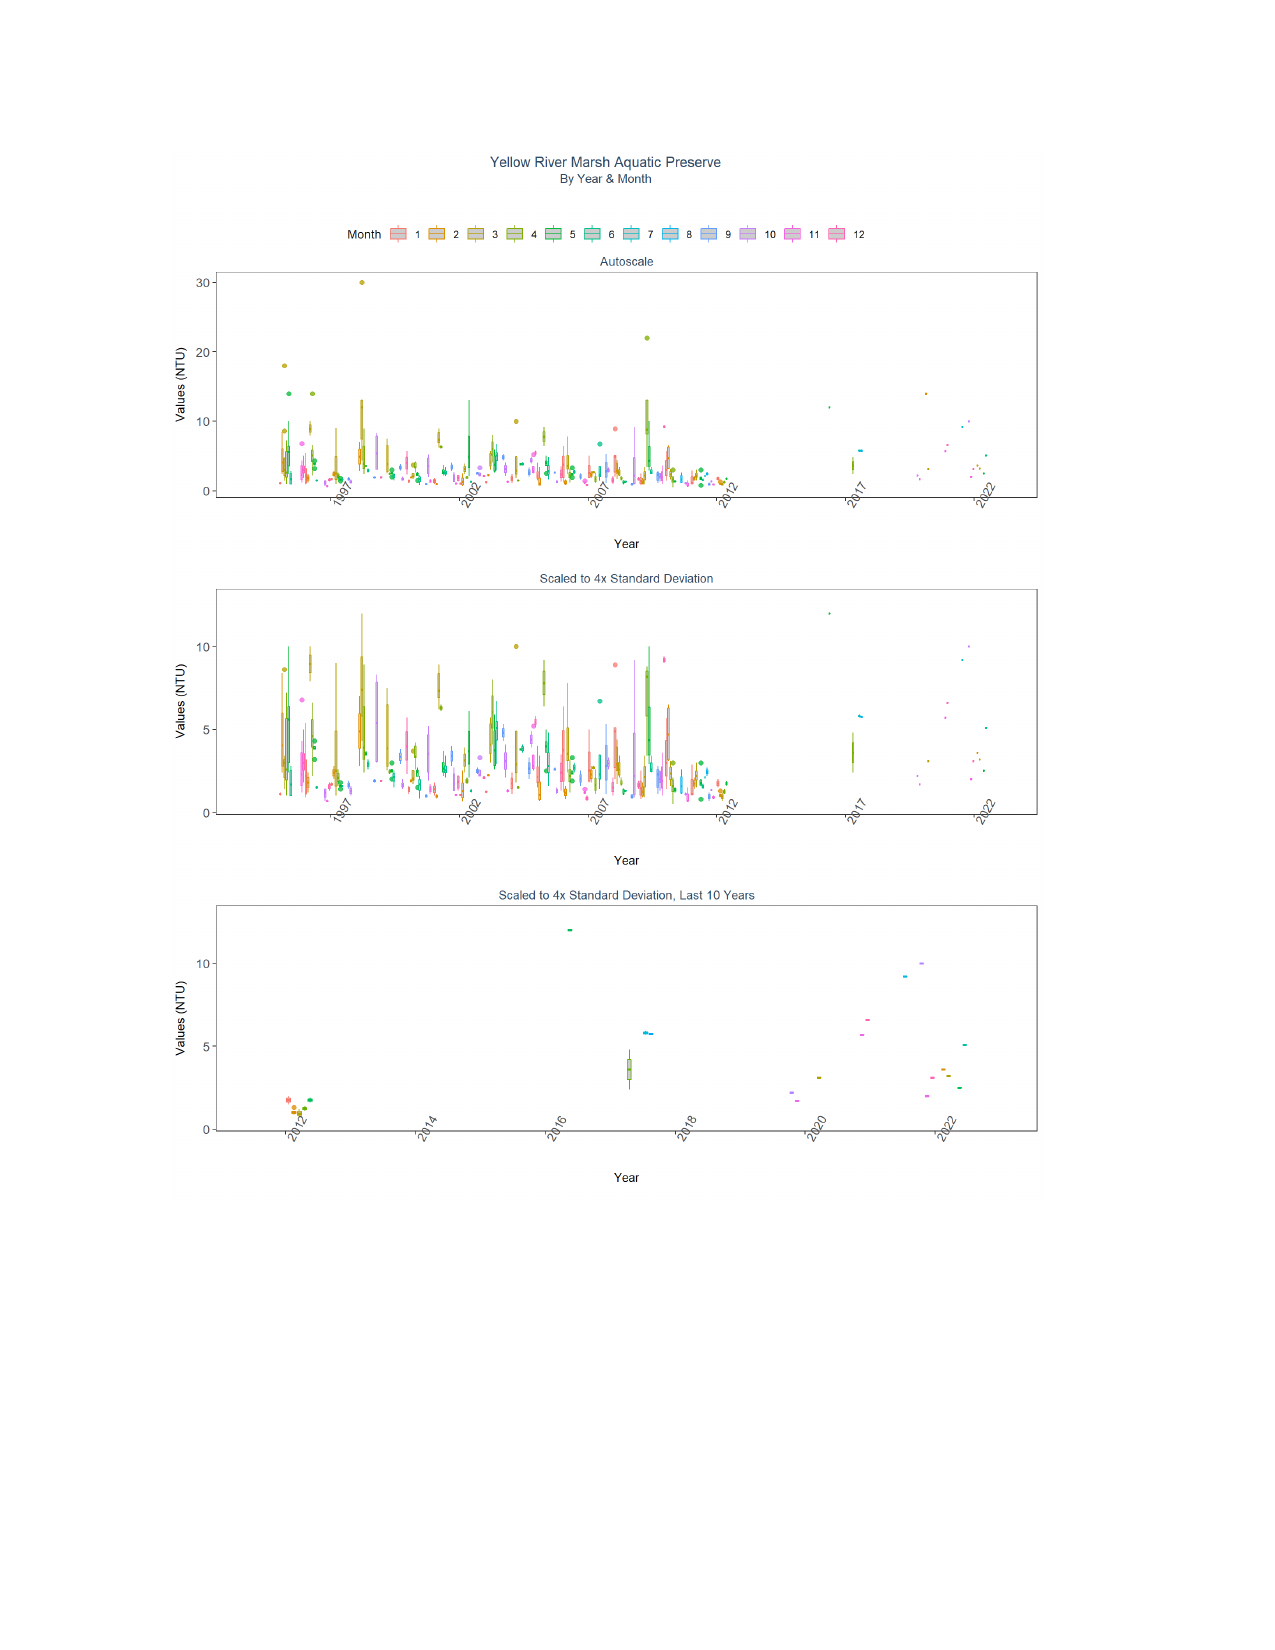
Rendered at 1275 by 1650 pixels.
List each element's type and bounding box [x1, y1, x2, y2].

picture [168, 150, 1044, 1200]
